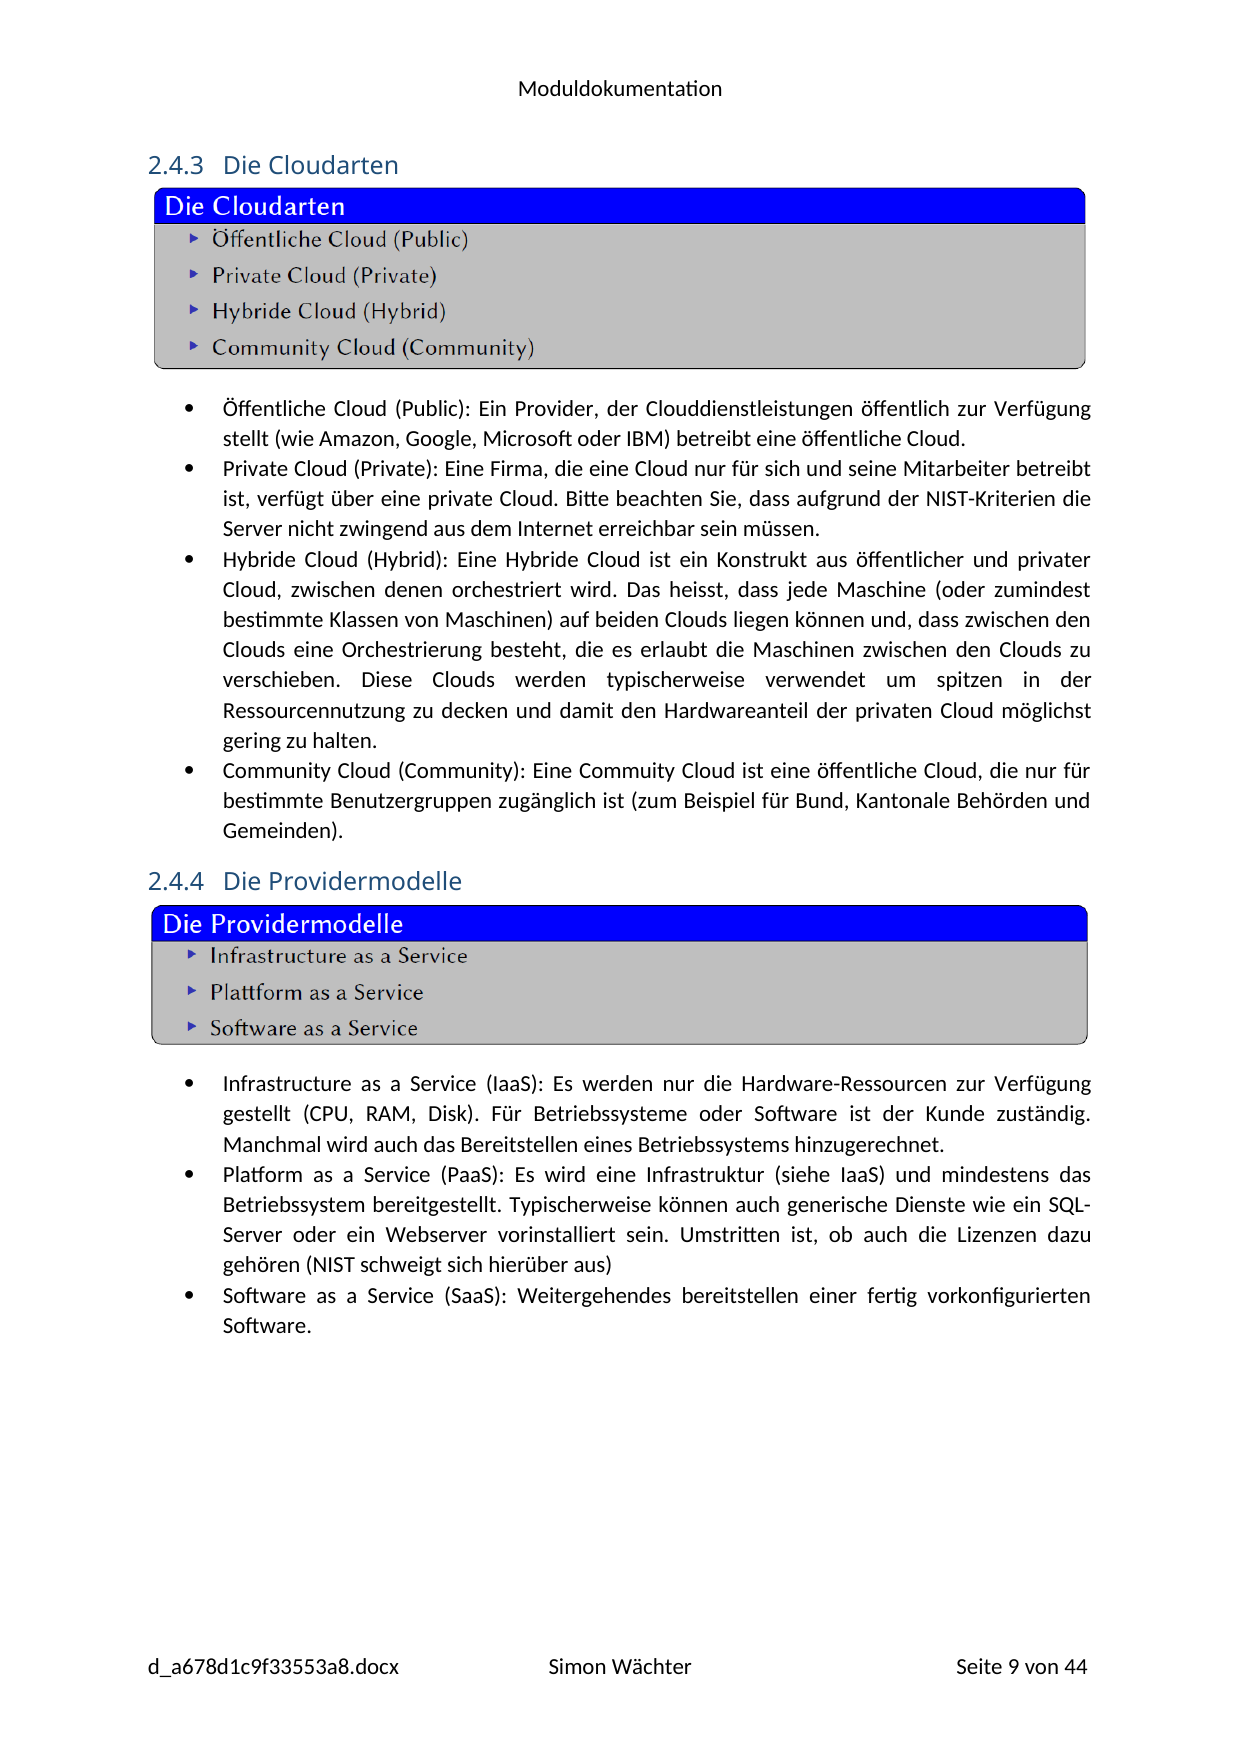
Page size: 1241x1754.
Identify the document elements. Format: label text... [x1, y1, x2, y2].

list Private Cloud (Private): Eine Firma, die eine Cloud nur für sich und seine Mitarbeiter betreibt ist, verfügt über eine private Cloud. Bitte beachten Sie, dass aufgrund der NIST-Kriterien die Server nicht zwingend aus dem Internet erreichbar sein müssen. [185, 454, 1093, 542]
picture [147, 184, 1093, 375]
list Community Cloud (Community): Eine Commuity Cloud ist eine öffentliche Cloud, die nur für bestimmte Benutzergruppen zugänglich ist (zum Beispiel für Bund, Kantonale Behörden und Gemeinden). [185, 756, 1093, 844]
list Infrastructure as a Service (IaaS): Es werden nur die Hardware-Ressourcen zur Verfügung gestellt (CPU, RAM, Disk). Für Betriebssysteme oder Software ist der Kunde zuständig. Manchmal wird auch das Bereitstellen eines Betriebssystems hinzugerechnet. [185, 1069, 1093, 1158]
subtitle Die Cloudarten [148, 148, 1093, 182]
subtitle Die Providermodelle [148, 863, 1093, 897]
list Software as a Service (SaaS): Weitergehendes bereitstellen einer fertig vorkonfigurierten Software. [185, 1281, 1093, 1339]
picture [147, 900, 1093, 1051]
list Öffentliche Cloud (Public): Ein Provider, der Clouddienstleistungen öffentlich zur Verfügung stellt (wie Amazon, Google, Microsoft oder IBM) betreibt eine öffentliche Cloud. [185, 394, 1093, 452]
list Platform as a Service (PaaS): Es wird eine Infrastruktur (siehe IaaS) und mindestens das Betriebssystem bereitgestellt. Typischerweise können auch generische Dienste wie ein SQL-Server oder ein Webserver vorinstalliert sein. Umstritten ist, ob auch die Lizenzen dazu gehören (NIST schweigt sich hierüber aus) [185, 1160, 1093, 1278]
list Hybride Cloud (Hybrid): Eine Hybride Cloud ist ein Konstrukt aus öffentlicher und privater Cloud, zwischen denen orchestriert wird. Das heisst, dass jede Maschine (oder zumindest bestimmte Klassen von Maschinen) auf beiden Clouds liegen können und, dass zwischen den Clouds eine Orchestrierung besteht, die es erlaubt die Maschinen zwischen den Clouds zu verschieben. Diese Clouds werden typischerweise verwendet um spitzen in der Ressourcennutzung zu decken und damit den Hardwareanteil der privaten Cloud möglichst gering zu halten. [185, 545, 1093, 754]
